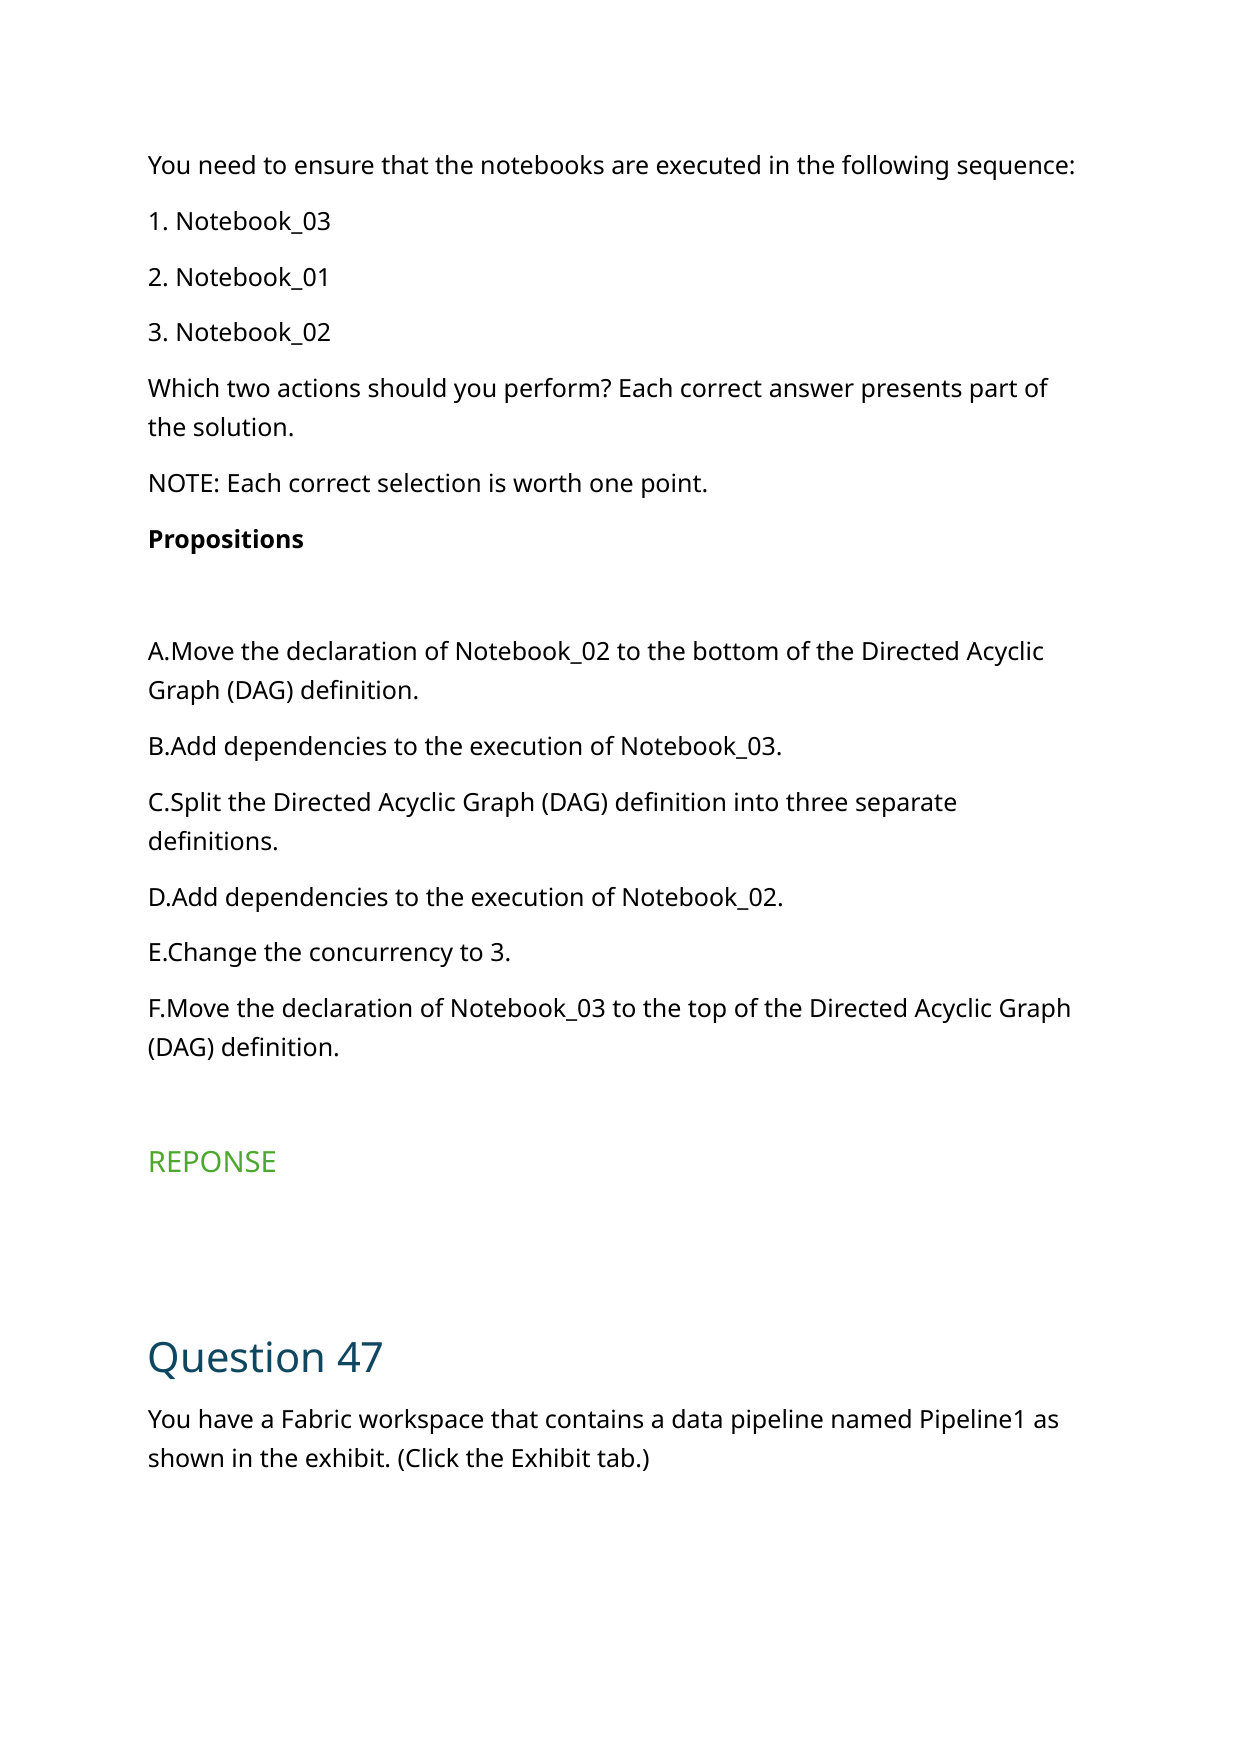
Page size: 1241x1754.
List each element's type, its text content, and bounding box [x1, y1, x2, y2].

subtitle REPONSE [148, 1142, 1093, 1181]
text 1. Notebook_03 [148, 203, 1093, 237]
text Which two actions should you perform? Each correct answer presents part of the solution. [148, 371, 1093, 444]
text Propositions [148, 522, 1093, 556]
text You need to ensure that the notebooks are executed in the following sequence: [148, 148, 1093, 182]
text A.Move the declaration of Notebook_02 to the bottom of the Directed Acyclic Graph (DAG) definition. [148, 633, 1093, 707]
text 2. Notebook_01 [148, 259, 1093, 293]
text 3. Notebook_02 [148, 315, 1093, 349]
text You have a Fabric workspace that contains a data pipeline named Pipeline1 as shown in the exhibit. (Click the Exhibit tab.) [148, 1402, 1093, 1475]
subtitle Question 47 [148, 1328, 1093, 1385]
text F.Move the declaration of Notebook_03 to the top of the Directed Acyclic Graph (DAG) definition. [148, 991, 1093, 1064]
text C.Split the Directed Acyclic Graph (DAG) definition into three separate definitions. [148, 784, 1093, 857]
text D.Add dependencies to the execution of Notebook_02. [148, 879, 1093, 913]
text B.Add dependencies to the execution of Notebook_03. [148, 728, 1093, 762]
text E.Change the concurrency to 3. [148, 935, 1093, 969]
text NOTE: Each correct selection is worth one point. [148, 466, 1093, 500]
